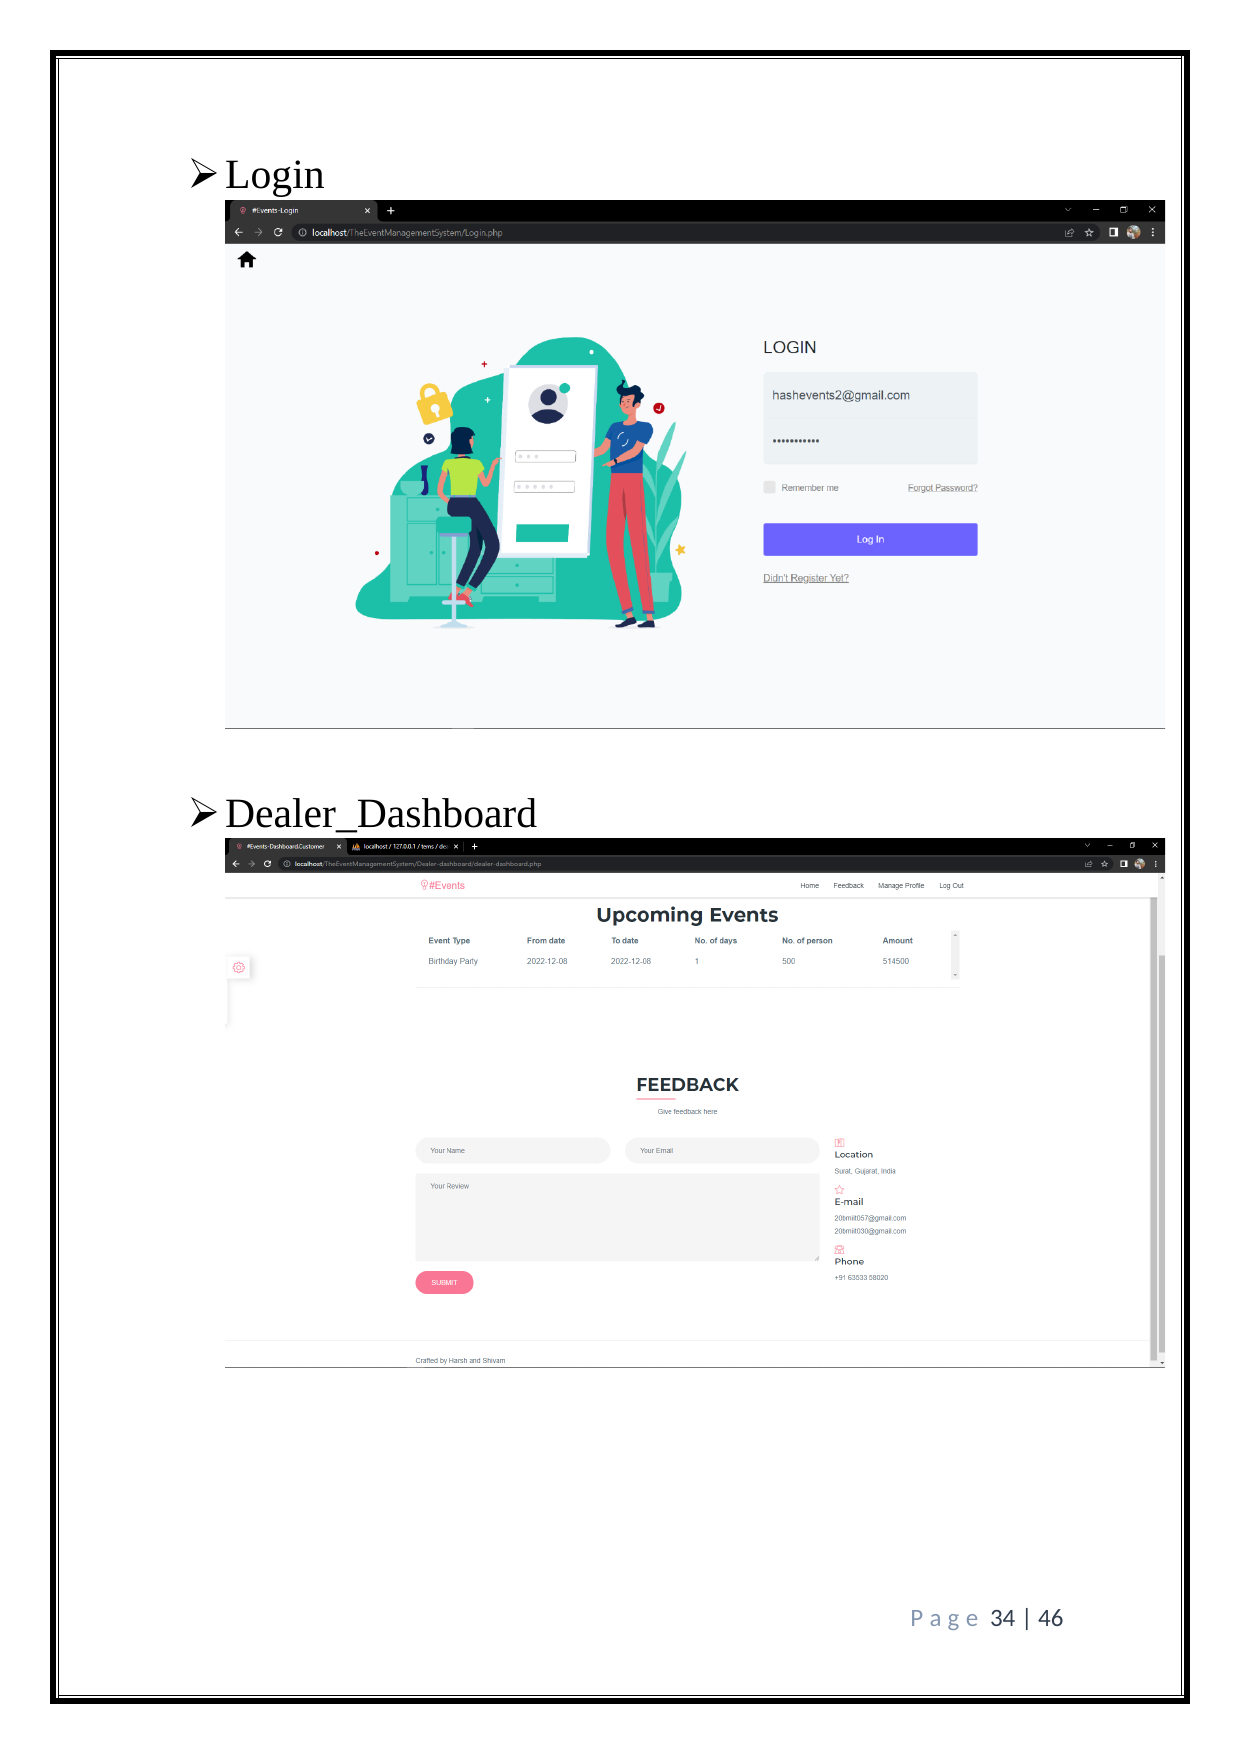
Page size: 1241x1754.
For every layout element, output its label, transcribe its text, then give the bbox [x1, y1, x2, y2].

picture [225, 838, 1166, 1368]
picture [225, 200, 1166, 729]
